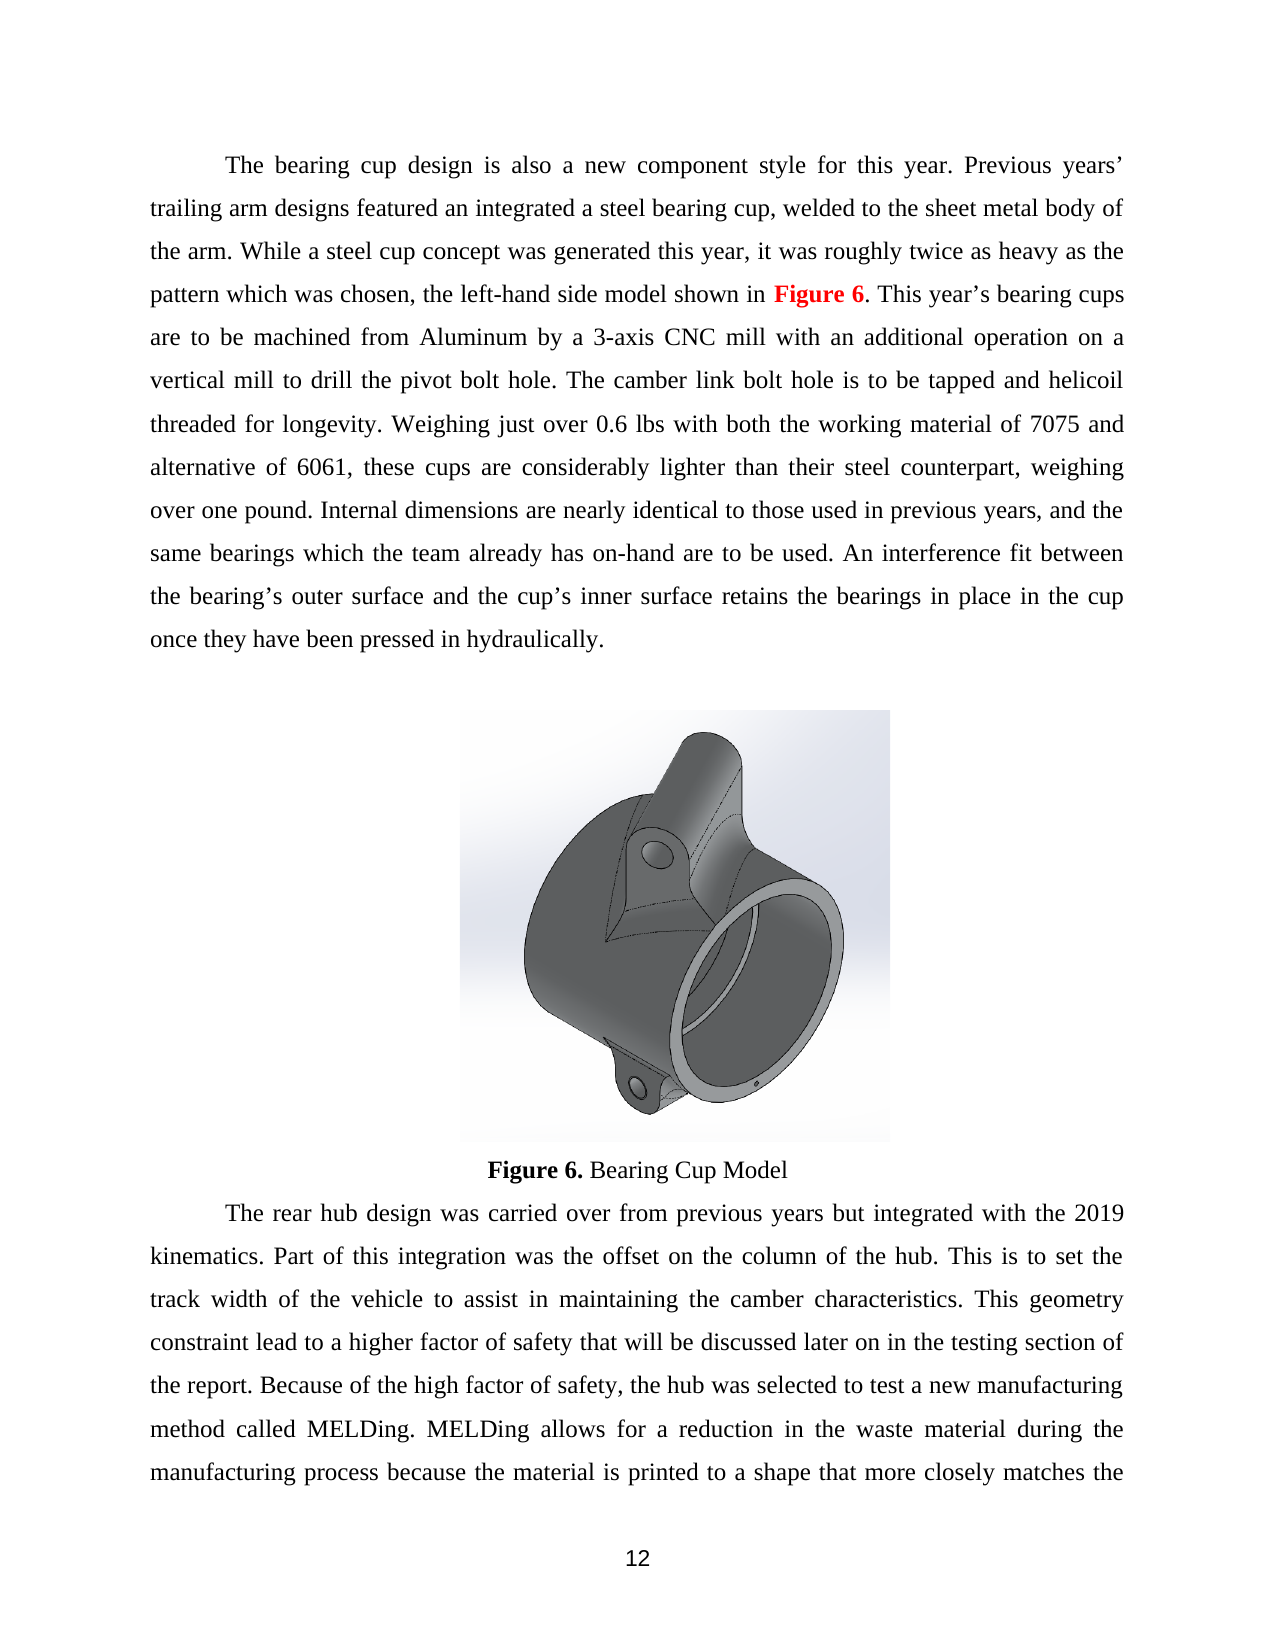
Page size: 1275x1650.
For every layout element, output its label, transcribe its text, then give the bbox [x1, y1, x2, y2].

picture [459, 710, 891, 1142]
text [150, 1198, 1125, 1486]
text Figure 6. Bearing Cup Model [150, 1155, 1125, 1184]
text The bearing cup design is also a new component style for this year. Previous years’ trailing arm designs featured an integrated a steel bearing cup, welded to the sheet metal body of the arm. While a steel cup concept was generated this year, it was roughly twice as heavy as the pattern which was chosen, the left-hand side model shown in Figure 6. This year’s bearing cups are to be machined from Aluminum by a 3-axis CNC mill with an additional operation on a vertical mill to drill the pivot bolt hole. The camber link bolt hole is to be tapped and helicoil threaded for longevity. Weighing just over 0.6 lbs with both the working material of 7075 and alternative of 6061, these cups are considerably lighter than their steel counterpart, weighing over one pound. Internal dimensions are nearly identical to those used in previous years, and the same bearings which the team already has on-hand are to be used. An interference fit between the bearing’s outer surface and the cup’s inner surface retains the bearings in place in the cup once they have been pressed in hydraulically. [150, 150, 1125, 653]
